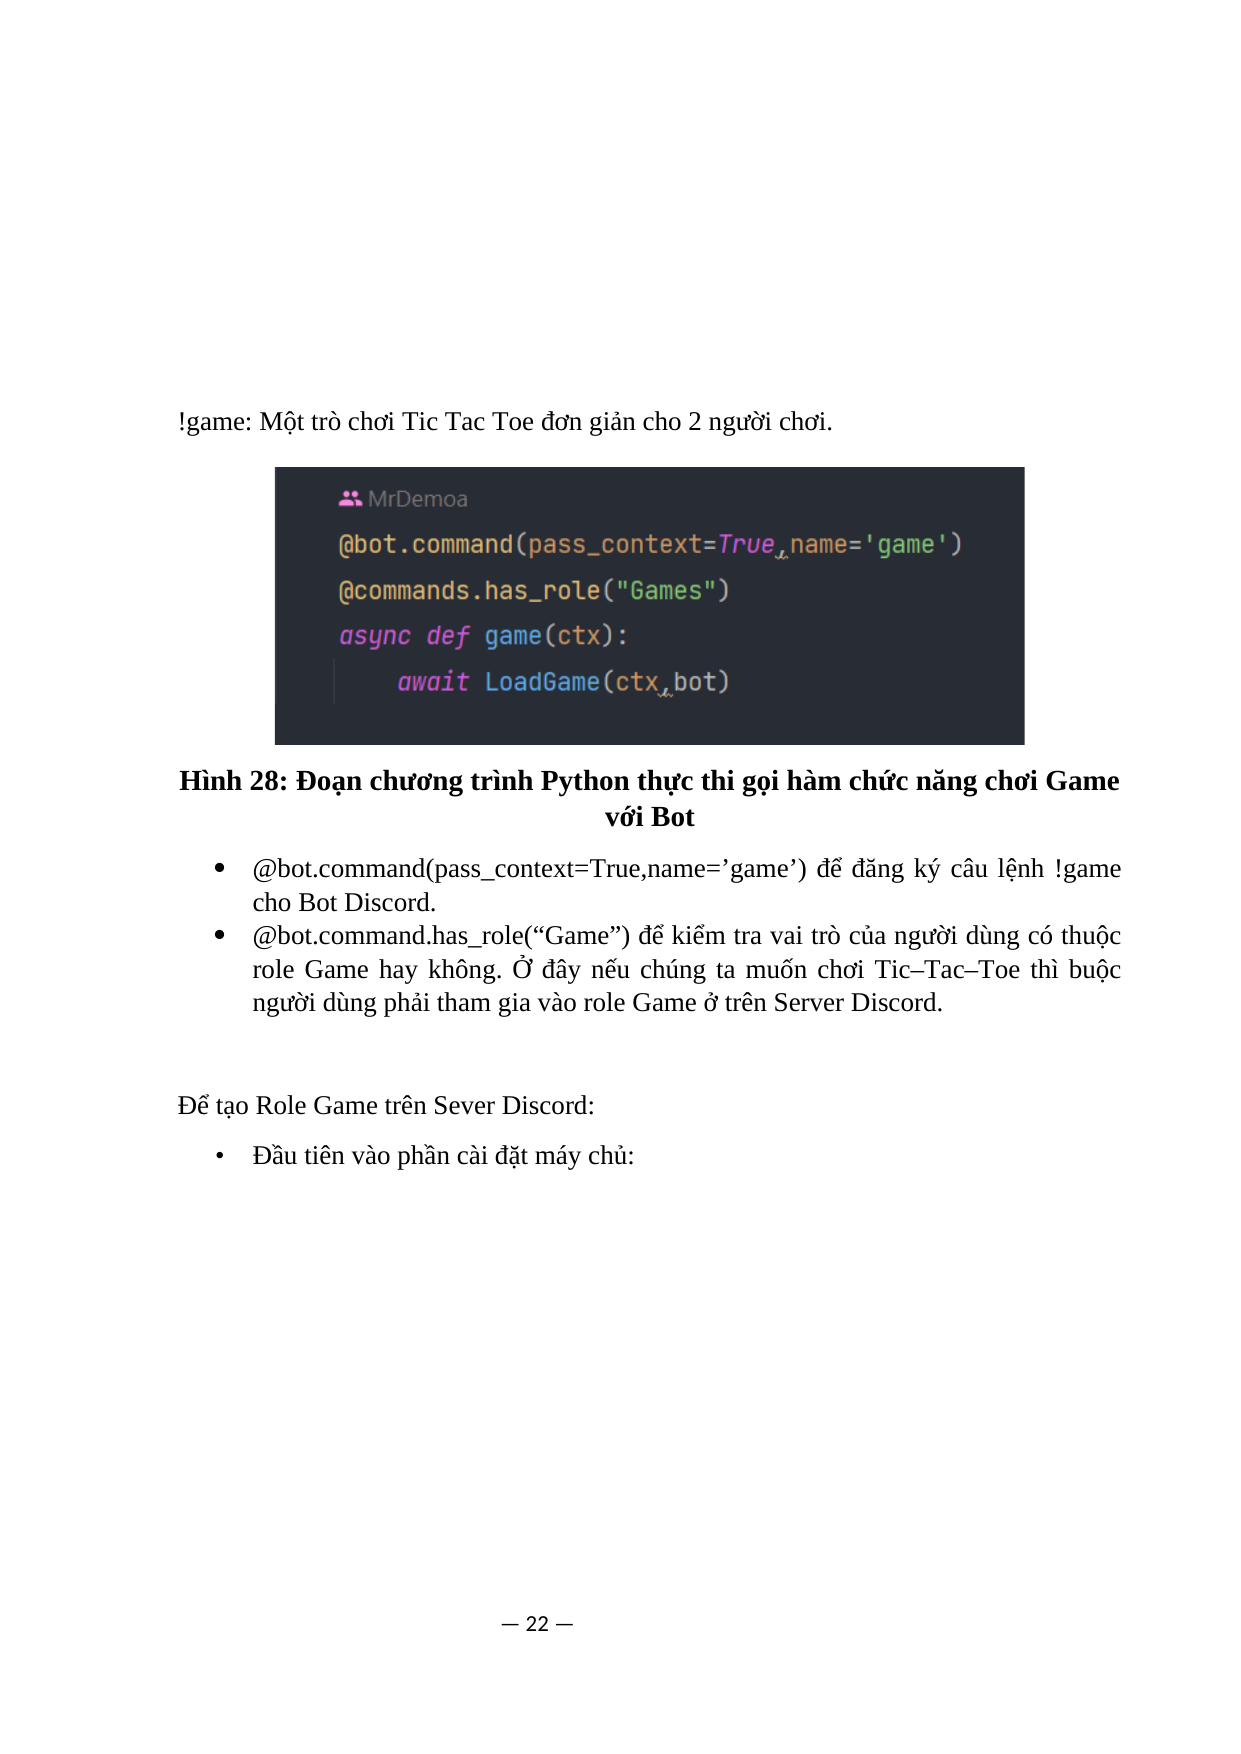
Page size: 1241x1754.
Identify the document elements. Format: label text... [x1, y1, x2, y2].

text Hình 28: Đoạn chương trình Python thực thi gọi hàm chức năng chơi Game với Bot [177, 763, 1122, 833]
list @bot.command(pass_context=True,name=’game’) để đăng ký câu lệnh !game cho Bot Discord. [215, 852, 1122, 917]
text !game: Một trò chơi Tic Tac Toe đơn giản cho 2 người chơi. [177, 406, 1122, 437]
text Để tạo Role Game trên Sever Discord: [177, 1089, 1122, 1120]
picture [274, 467, 1025, 745]
list @bot.command.has_role(“Game”) để kiểm tra vai trò của người dùng có thuộc role Game hay không. Ở đây nếu chúng ta muốn chơi Tic–Tac–Toe thì buộc người dùng phải tham gia vào role Game ở trên Server Discord. [215, 919, 1122, 1018]
list Đầu tiên vào phần cài đặt máy chủ: [215, 1139, 1122, 1170]
